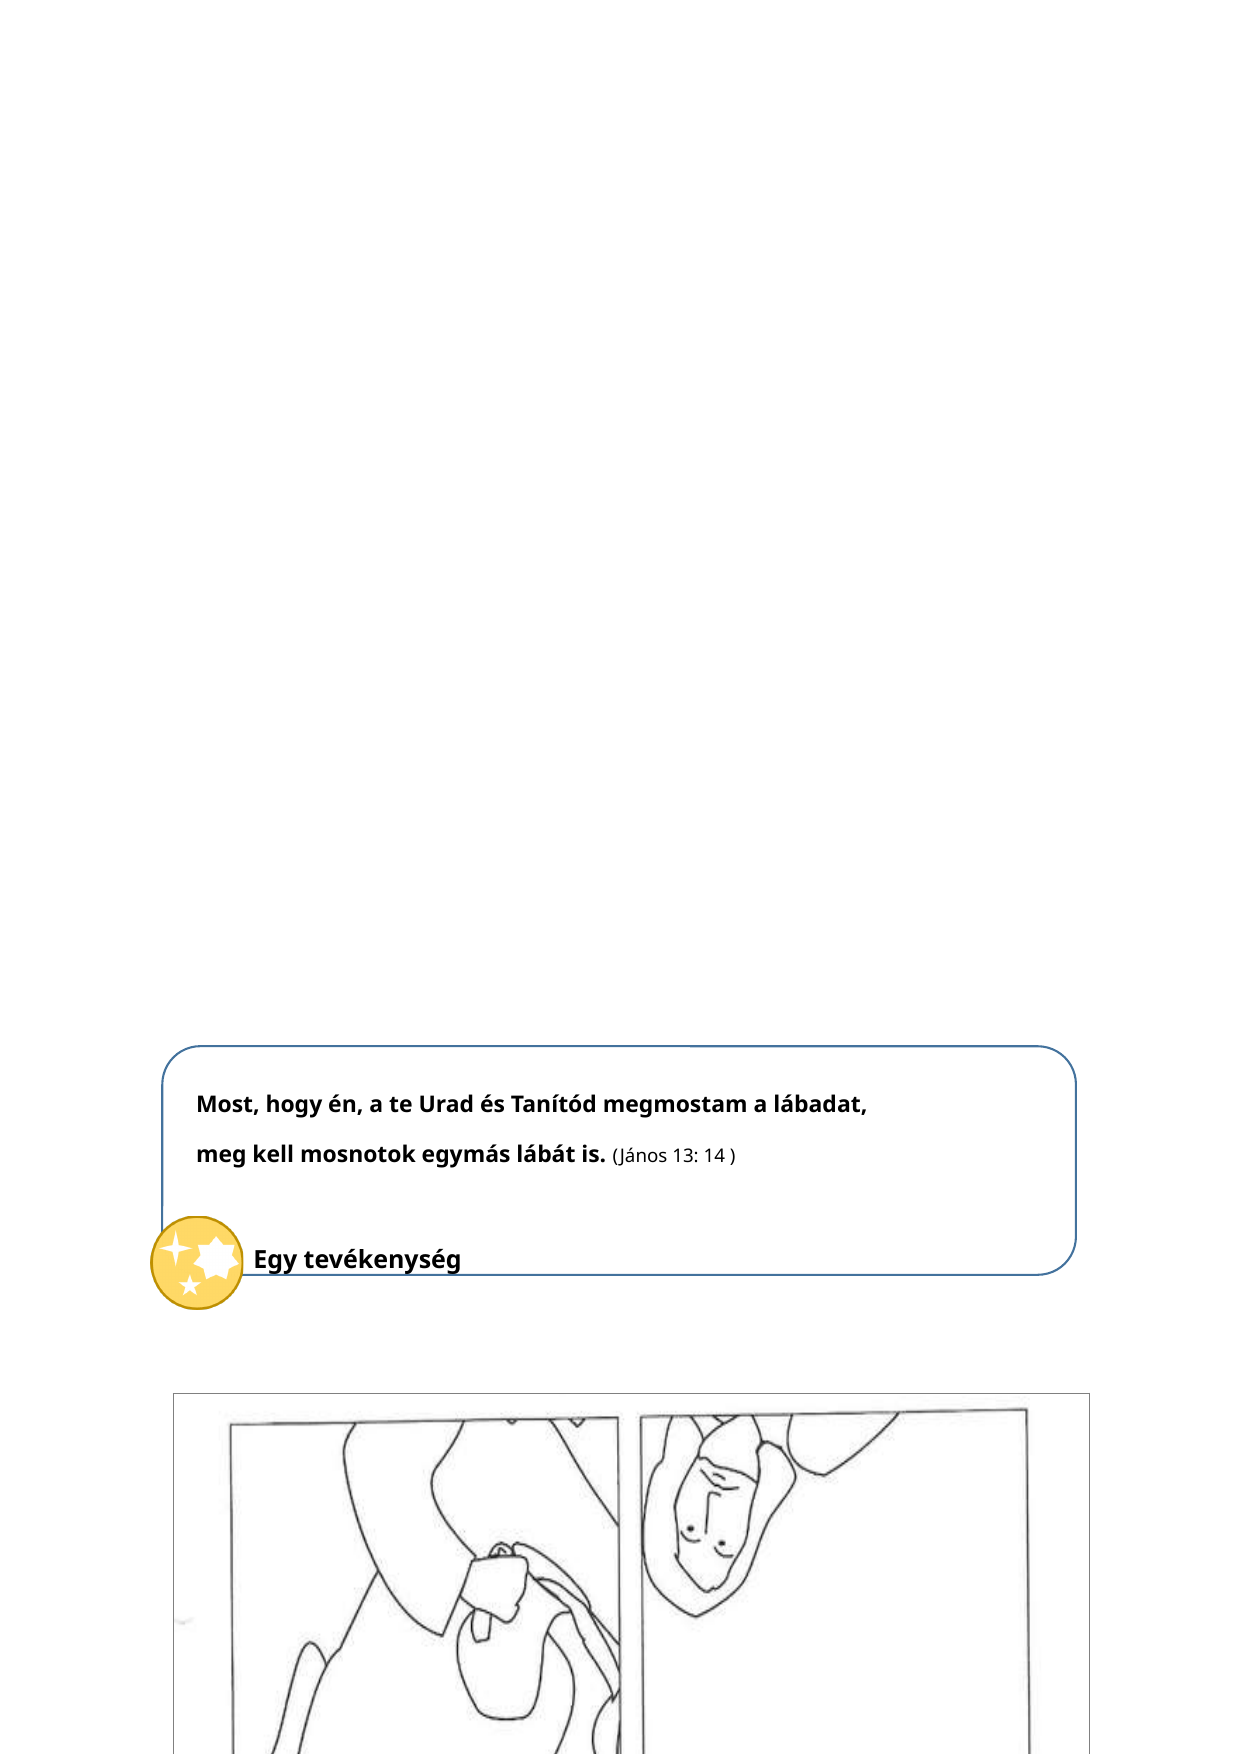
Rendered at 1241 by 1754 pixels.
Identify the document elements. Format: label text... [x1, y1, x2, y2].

picture [150, 1216, 244, 1310]
text Most, hogy én, a te Urad és Tanítód megmostam a lábadat, [150, 1088, 1090, 1119]
picture [174, 1394, 1089, 1754]
text meg kell mosnotok egymás lábát is. (János 13: 14 ) [150, 1138, 1090, 1169]
text Egy tevékenység [244, 1242, 1090, 1276]
